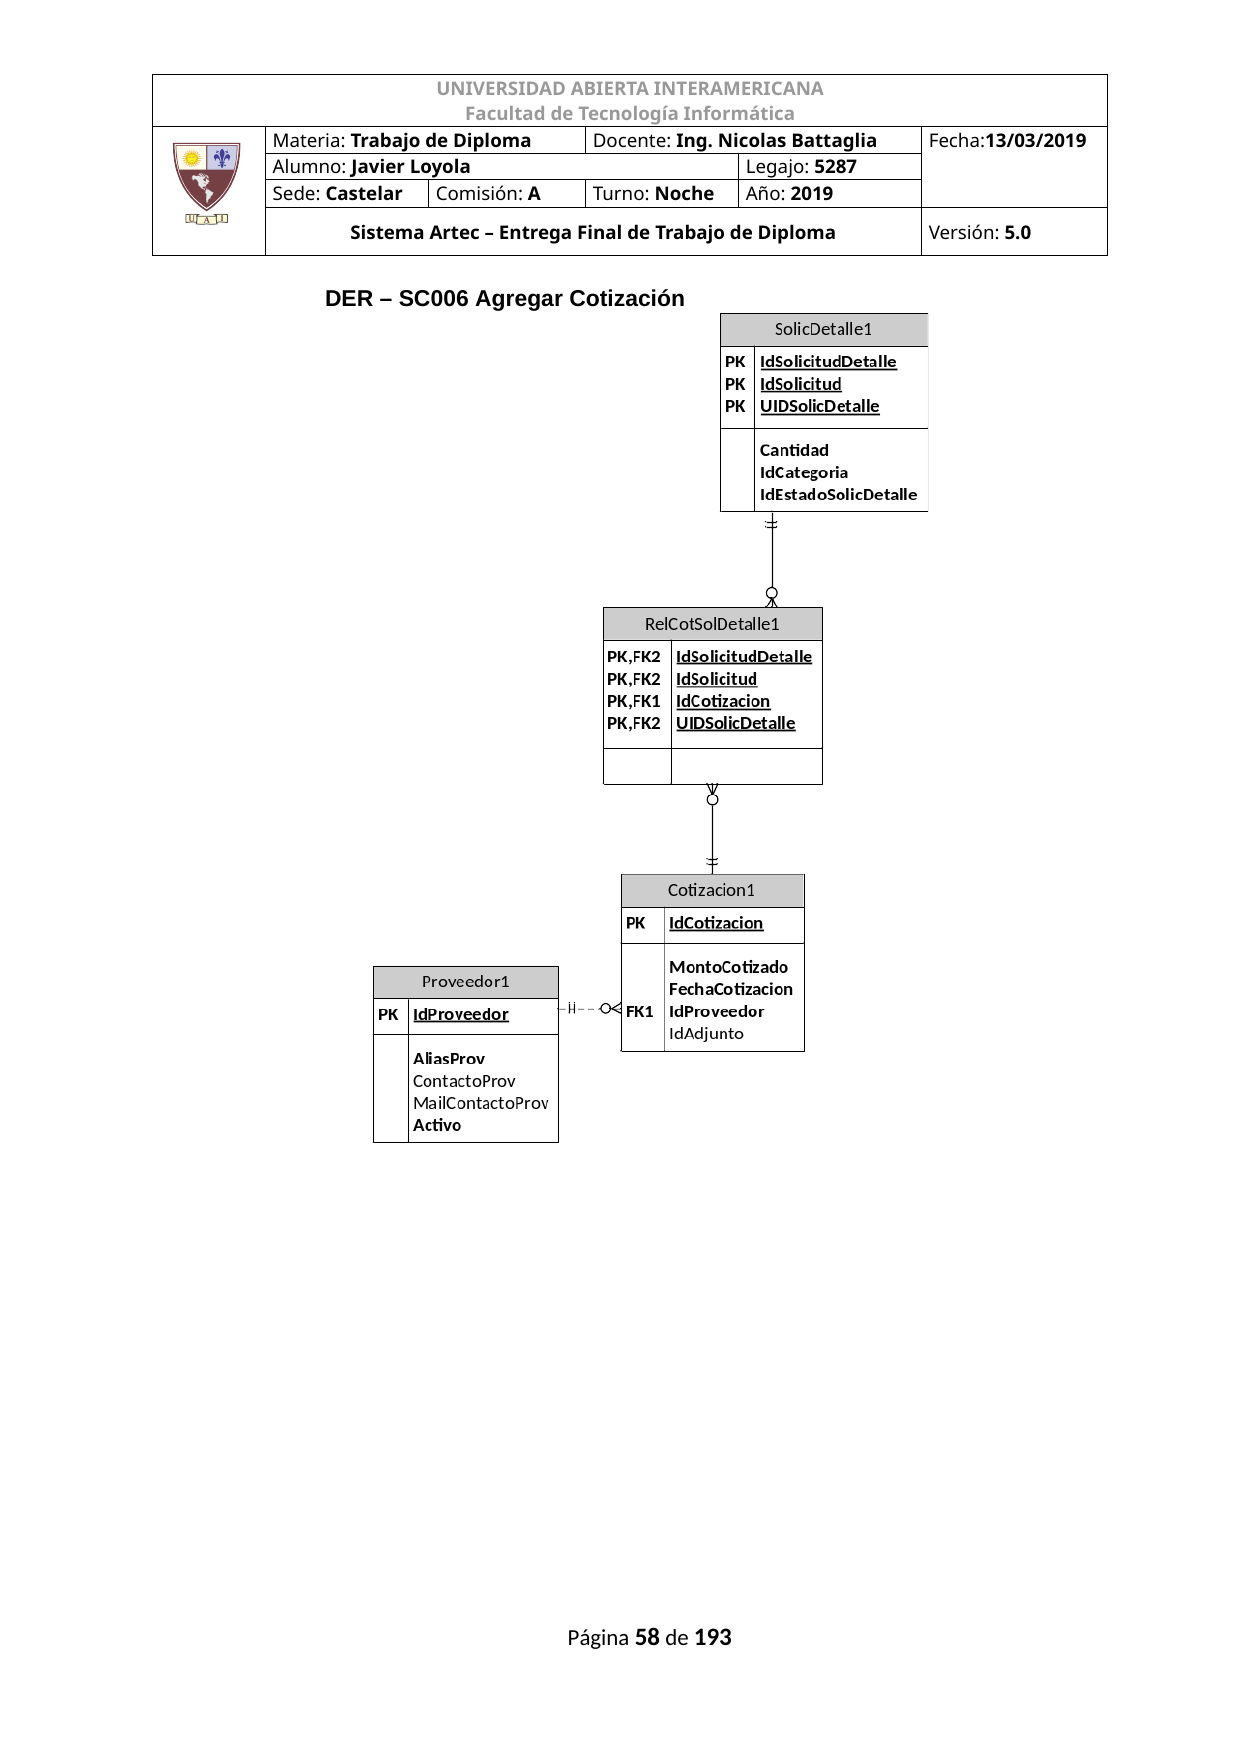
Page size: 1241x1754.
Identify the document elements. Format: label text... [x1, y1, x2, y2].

picture [157, 136, 257, 228]
text DER – SC006 Agregar Cotización [251, 284, 1122, 311]
